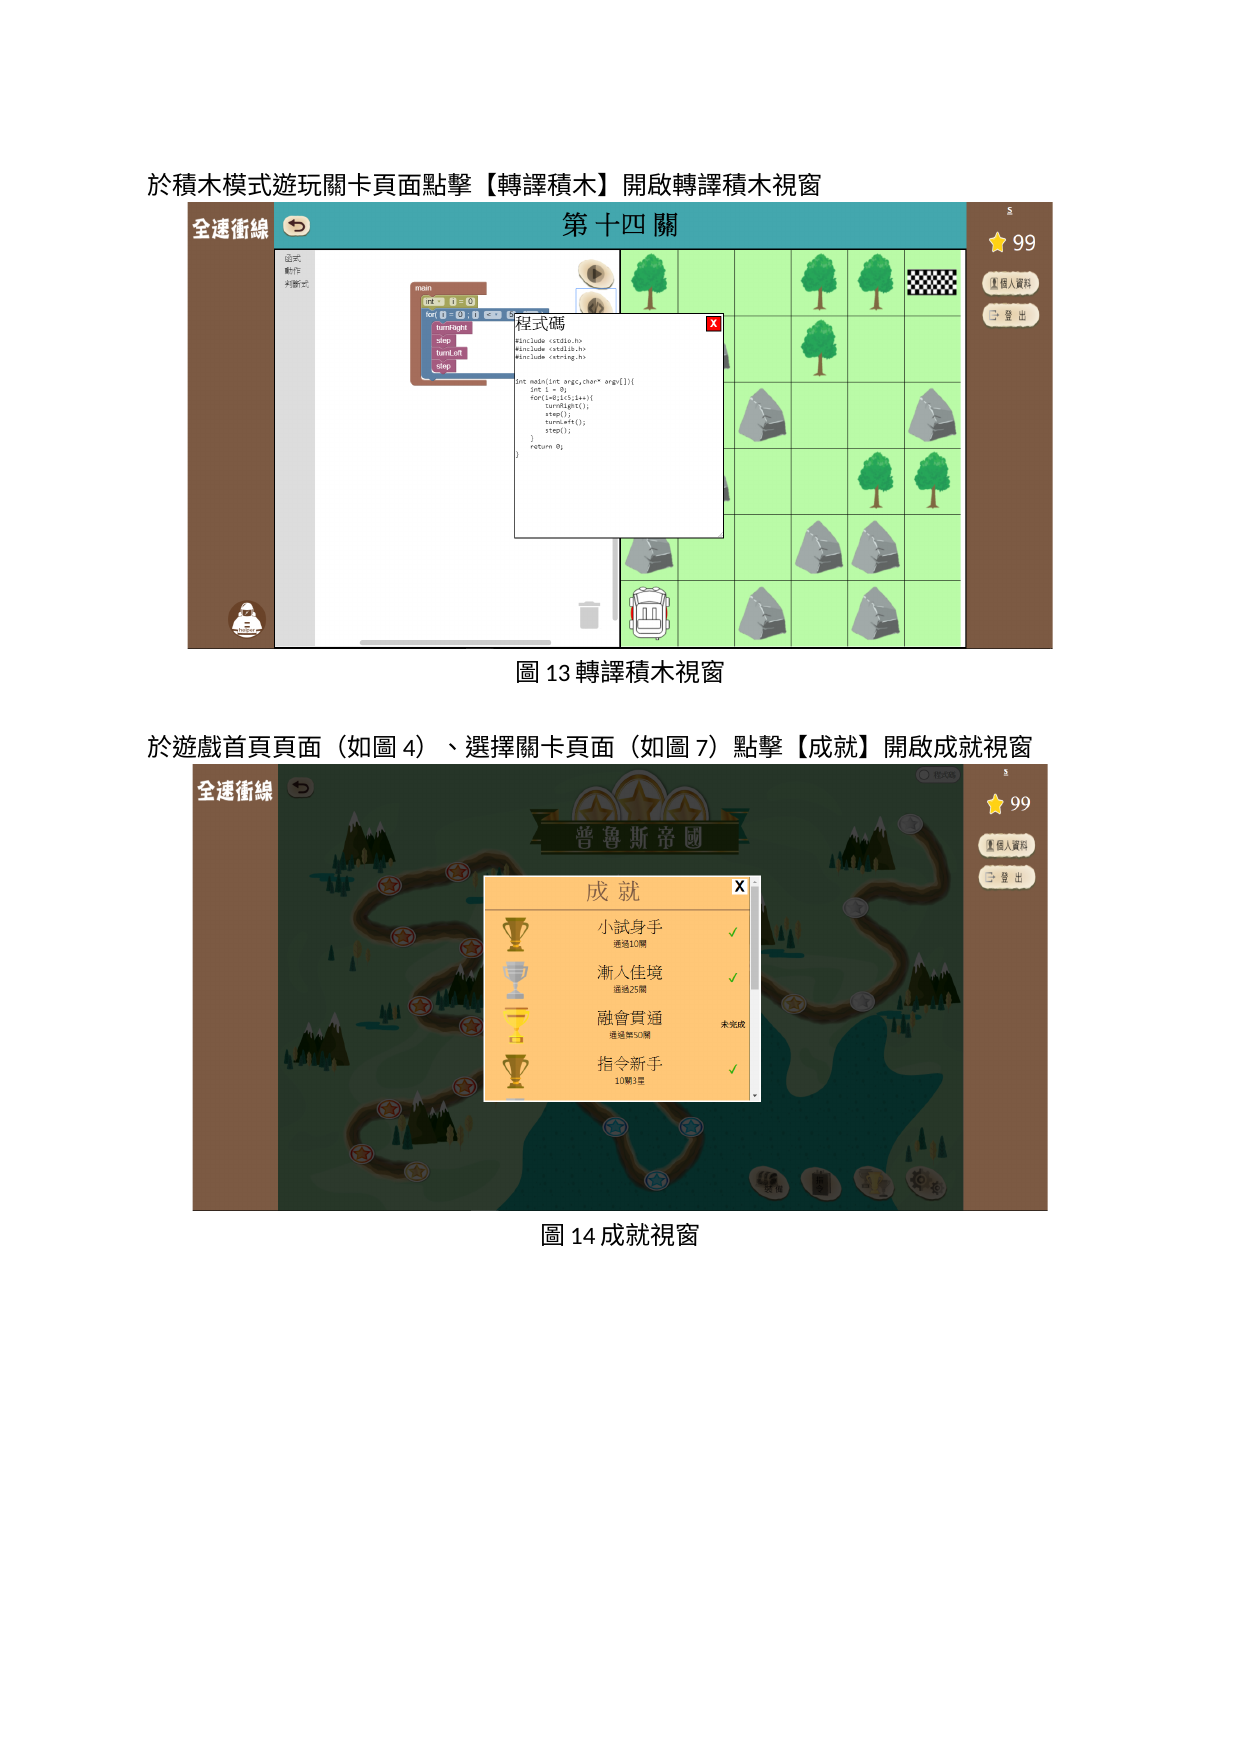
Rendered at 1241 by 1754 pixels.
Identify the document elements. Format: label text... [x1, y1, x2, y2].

text 於積木模式遊玩關卡頁面點擊【轉譯積木】開啟轉譯積木視窗 [148, 164, 1092, 202]
text 圖14成就視窗 [148, 1214, 1092, 1252]
picture [187, 202, 1053, 649]
text 於遊戲首頁頁面（如圖4）、選擇關卡頁面（如圖7）點擊【成就】開啟成就視窗 [148, 727, 1092, 764]
picture [192, 764, 1048, 1211]
text 圖13轉譯積木視窗 [148, 652, 1092, 689]
